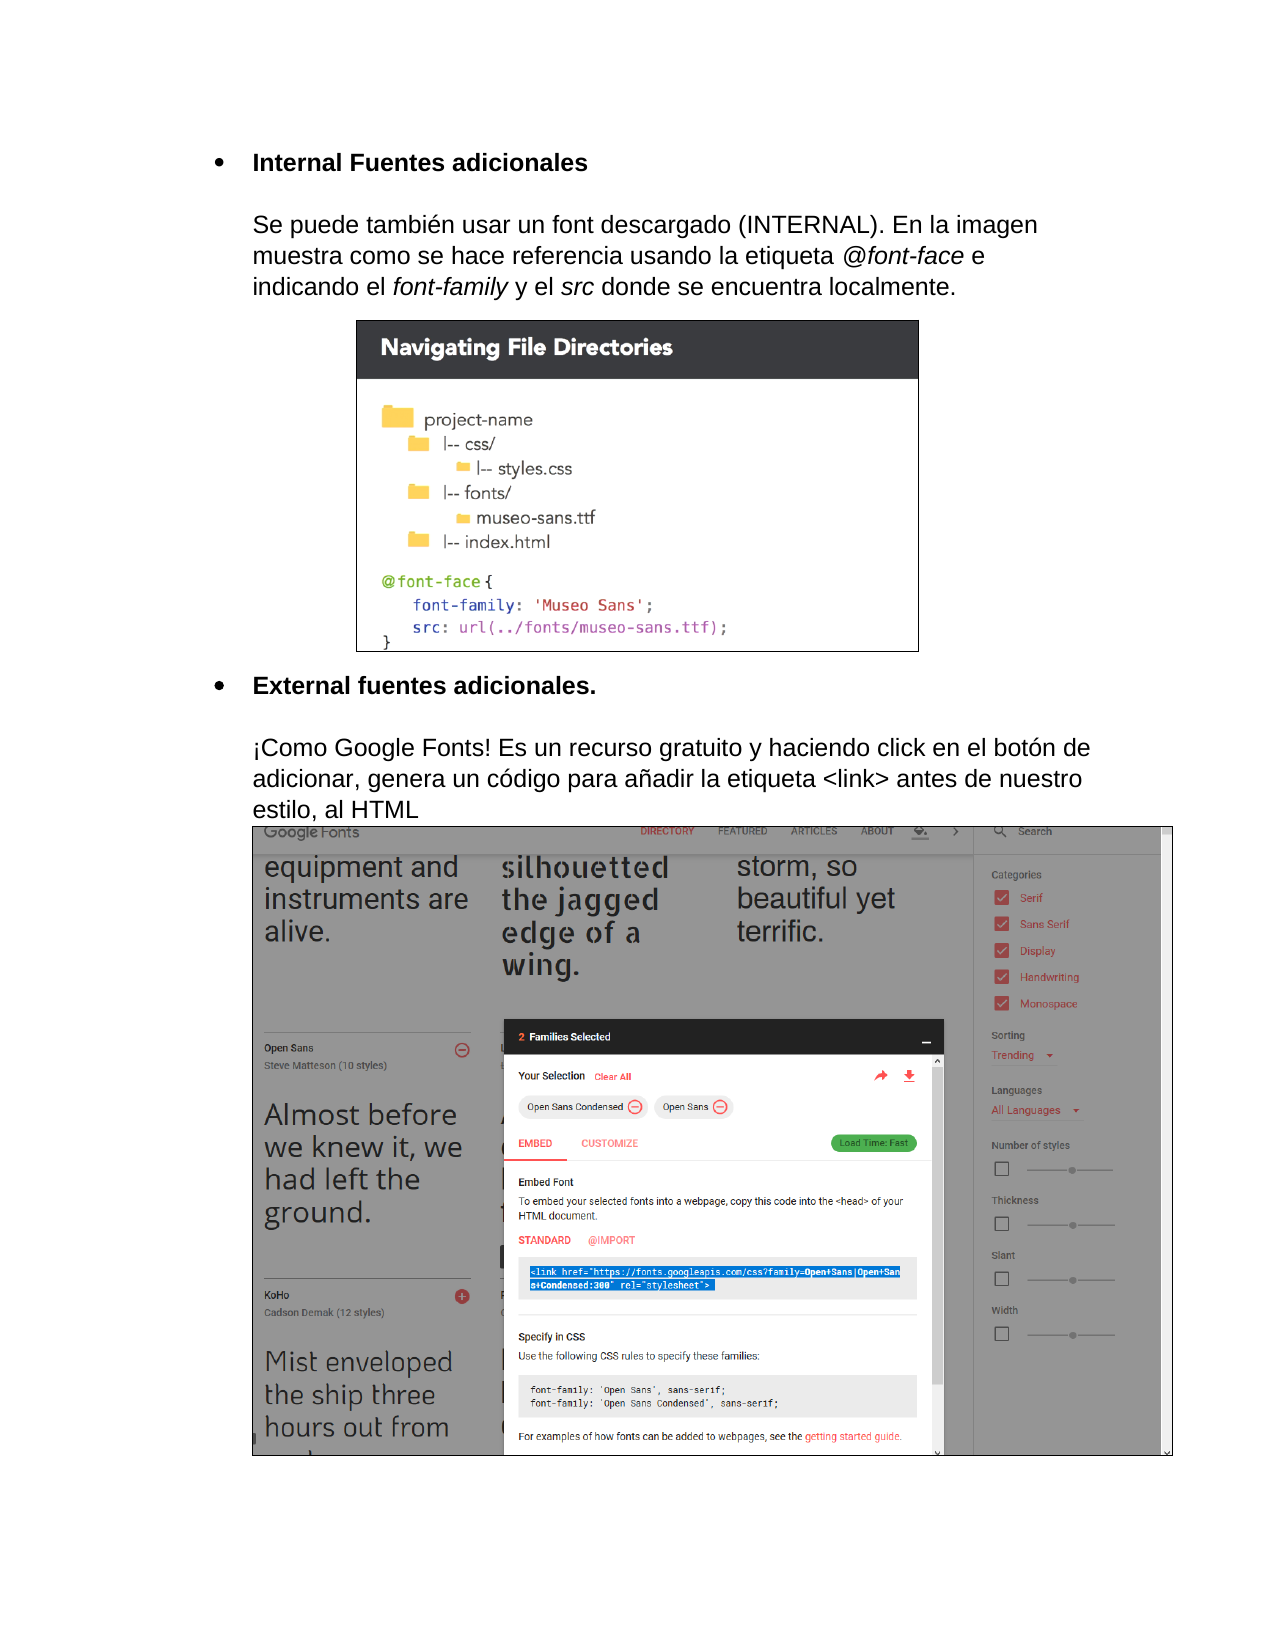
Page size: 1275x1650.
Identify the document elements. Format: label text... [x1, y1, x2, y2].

picture [253, 827, 1172, 1455]
list Internal Fuentes adicionales [215, 148, 1098, 176]
list External fuentes adicionales. [215, 671, 1098, 700]
list Se puede también usar un font descargado (INTERNAL). En la imagen muestra como se hace referencia usando la etiqueta @font-face e indicando el font-family y el src donde se encuentra localmente. [252, 210, 1098, 301]
picture [357, 321, 918, 651]
list ¡Como Google Fonts! Es un recurso gratuito y haciendo click en el botón de adicionar, genera un código para añadir la etiqueta <link> antes de nuestro estilo, al HTML [252, 733, 1098, 824]
